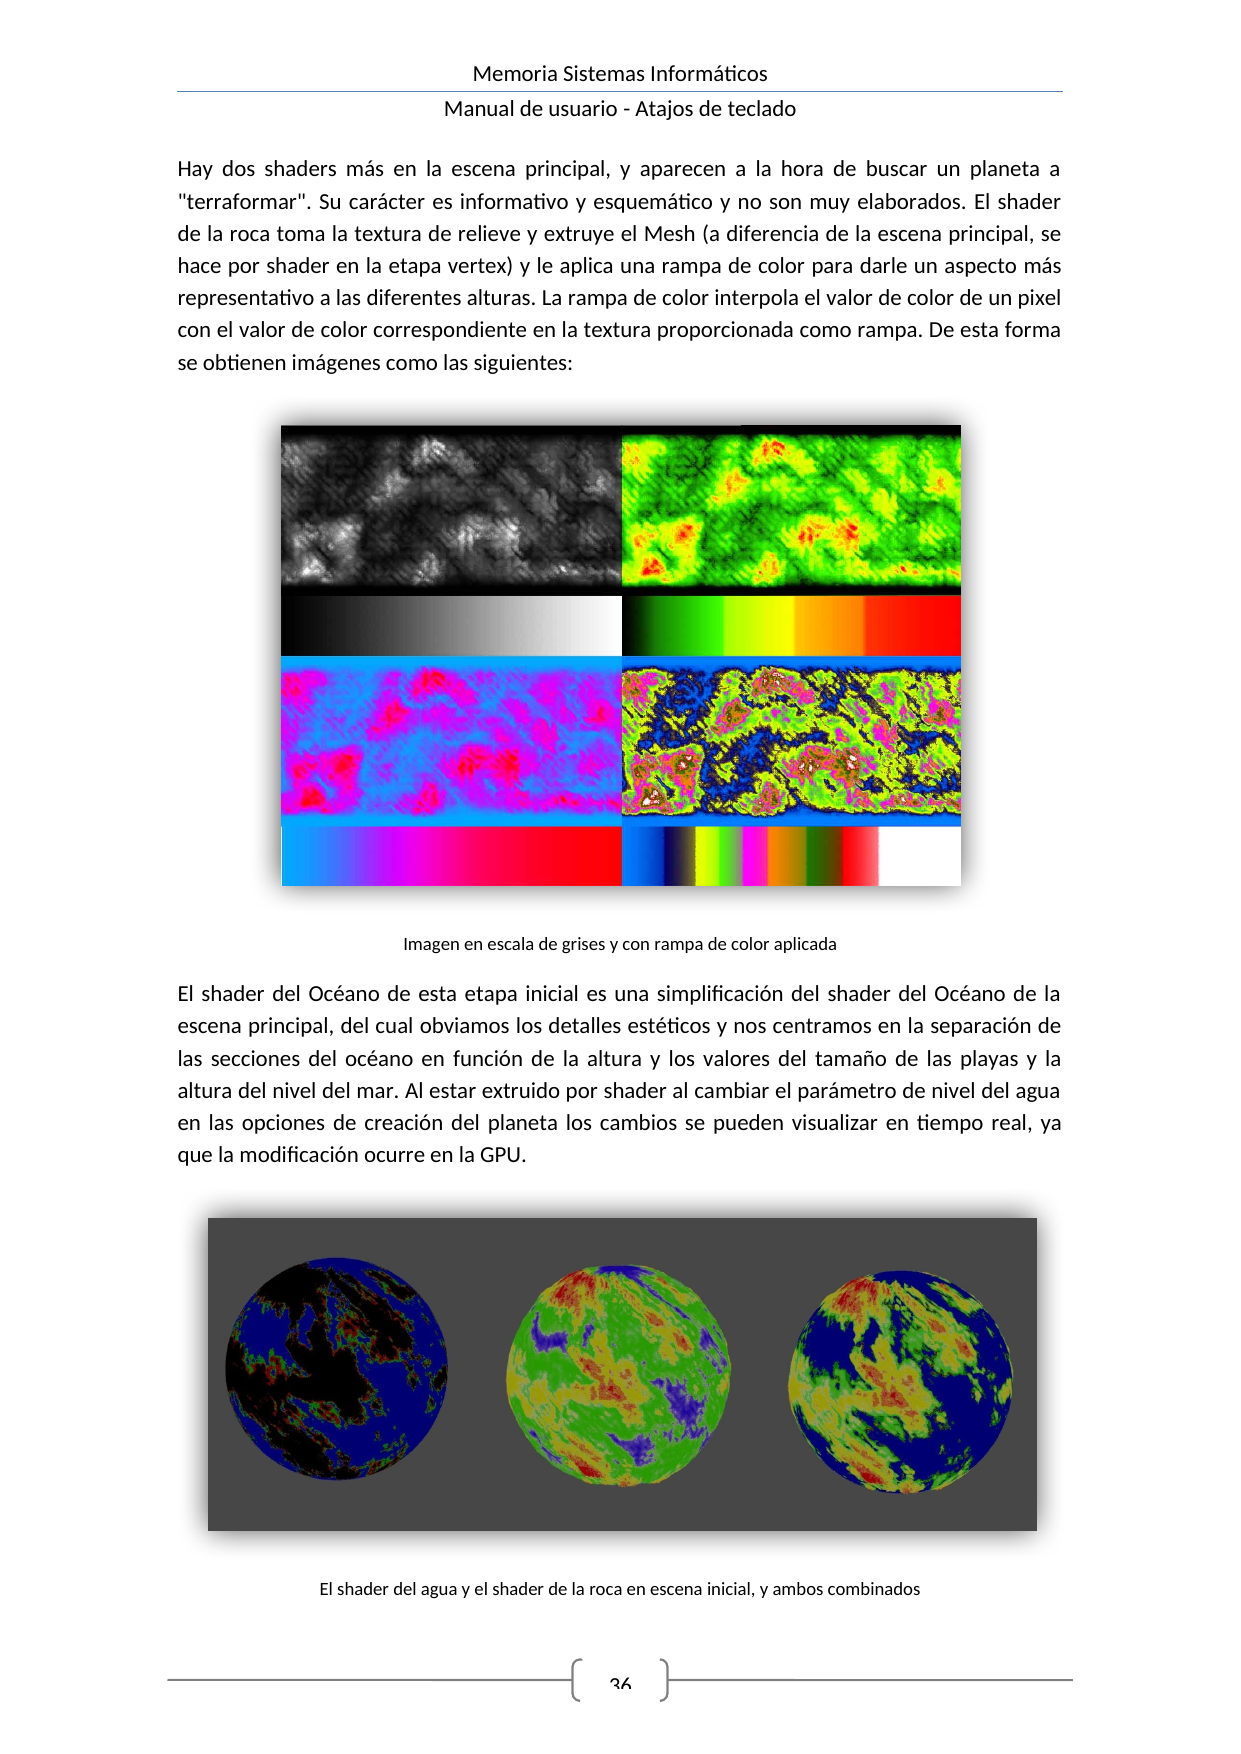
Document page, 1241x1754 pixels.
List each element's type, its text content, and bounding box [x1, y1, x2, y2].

picture [281, 425, 961, 886]
text El shader del Océano de esta etapa inicial es una simplificación del shader del Océano de la escena principal, del cual obviamos los detalles estéticos y nos centramos en la separación de las secciones del océano en función de la altura y los valores del tamaño de las playas y la altura del nivel del mar. Al estar extruido por shader al cambiar el parámetro de nivel del agua en las opciones de creación del planeta los cambios se pueden visualizar en tiempo real, ya que la modificación ocurre en la GPU. [177, 979, 1063, 1168]
picture [208, 1218, 1037, 1531]
text Imagen en escala de grises y con rampa de color aplicada [177, 932, 1063, 955]
text Hay dos shaders más en la escena principal, y aparecen a la hora de buscar un planeta a "terraformar". Su carácter es informativo y esquemático y no son muy elaborados. El shader de la roca toma la textura de relieve y extruye el Mesh (a diferencia de la escena principal, se hace por shader en la etapa vertex) y le aplica una rampa de color para darle un aspecto más representativo a las diferentes alturas. La rampa de color interpola el valor de color de un pixel con el valor de color correspondiente en la textura proporcionada como rampa. De esta forma se obtienen imágenes como las siguientes: [177, 154, 1063, 376]
text El shader del agua y el shader de la roca en escena inicial, y ambos combinados [177, 1577, 1063, 1600]
